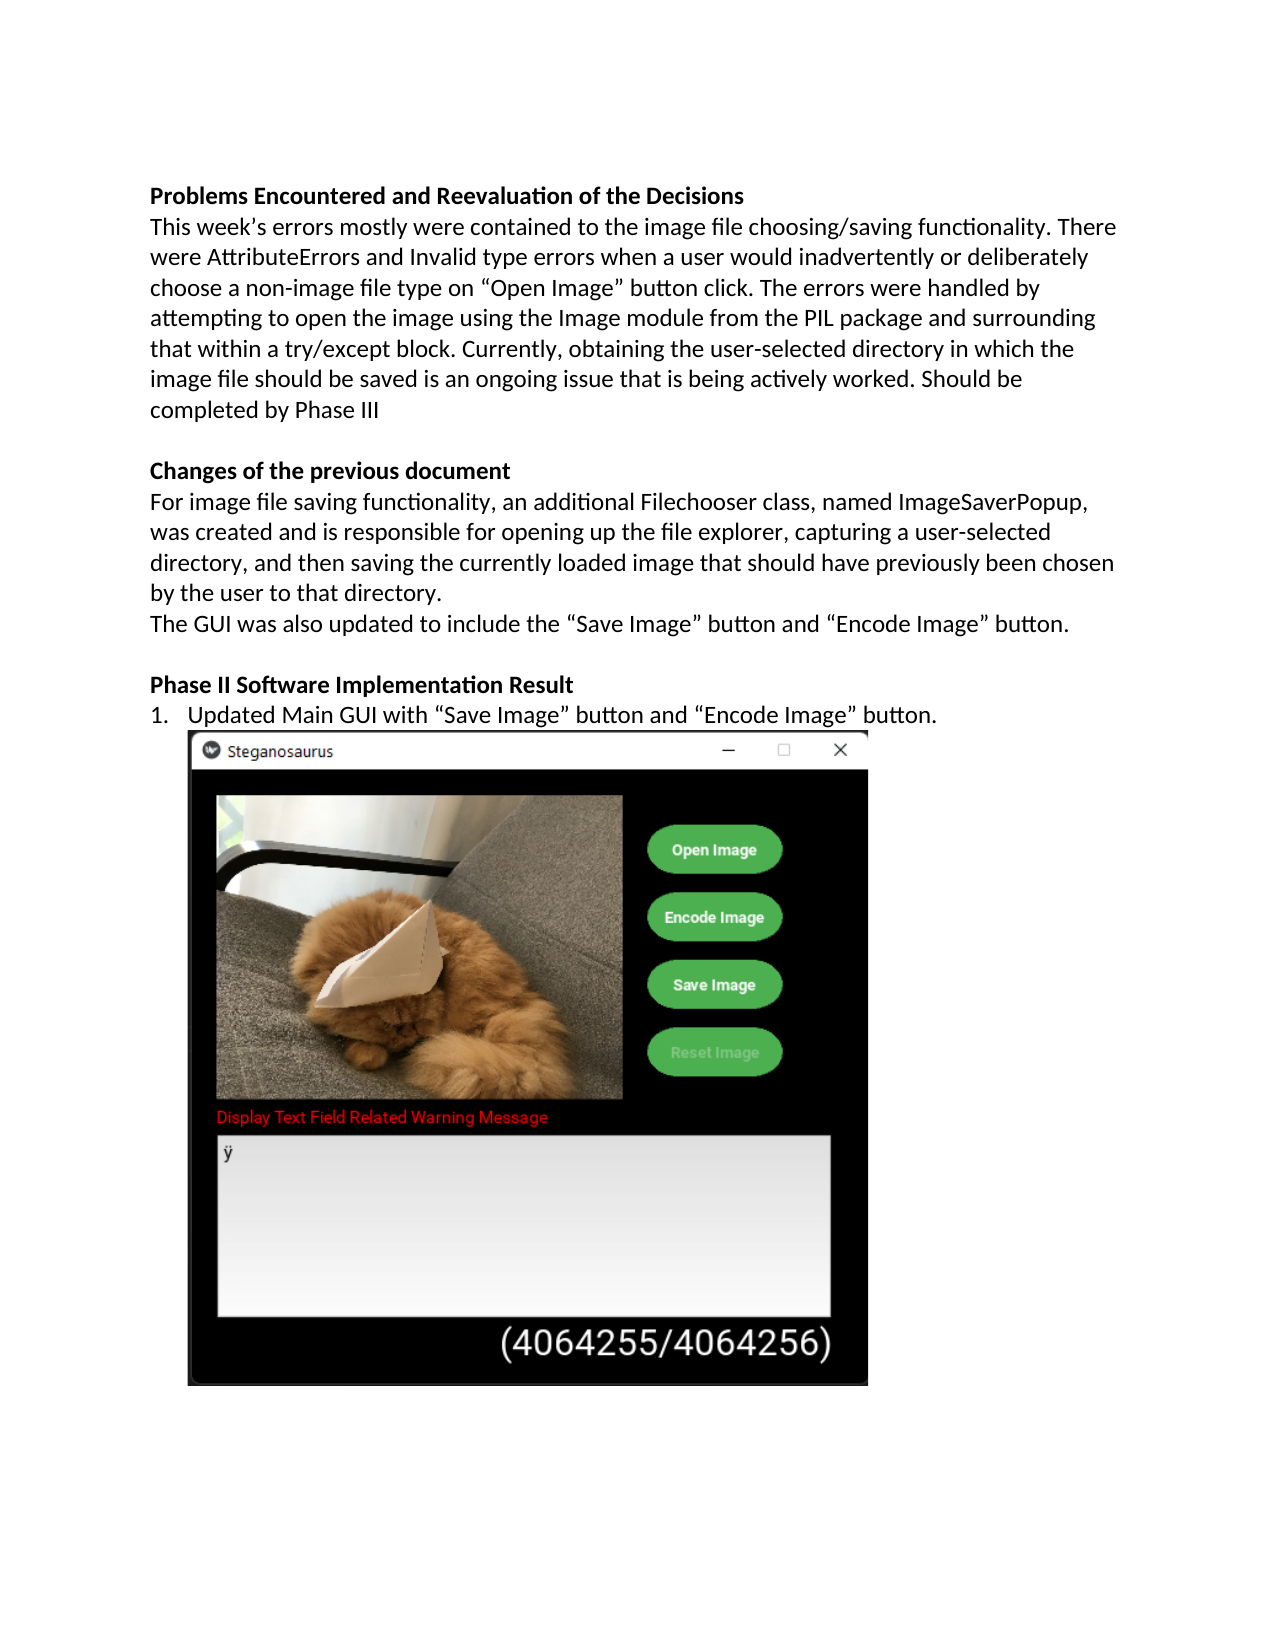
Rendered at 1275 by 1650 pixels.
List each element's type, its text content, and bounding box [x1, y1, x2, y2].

text Changes of the previous document [150, 455, 1125, 486]
text Phase II Software Implementation Result [150, 669, 1125, 699]
list Updated Main GUI with “Save Image” button and “Encode Image” button. [150, 699, 1125, 730]
text The GUI was also updated to include the “Save Image” button and “Encode Image” button. [150, 608, 1125, 638]
picture [187, 730, 869, 1386]
text For image file saving functionality, an additional Filechooser class, named ImageSaverPopup, was created and is responsible for opening up the file explorer, capturing a user-selected directory, and then saving the currently loaded image that should have previously been chosen by the user to that directory. [150, 486, 1125, 608]
text Problems Encountered and Reevaluation of the Decisions [150, 181, 1125, 211]
text This week’s errors mostly were contained to the image file choosing/saving functionality. There were AttributeErrors and Invalid type errors when a user would inadvertently or deliberately choose a non-image file type on “Open Image” button click. The errors were handled by attempting to open the image using the Image module from the PIL package and surrounding that within a try/except block. Currently, obtaining the user-selected directory in which the image file should be saved is an ongoing issue that is being actively worked. Should be completed by Phase III [150, 211, 1125, 425]
